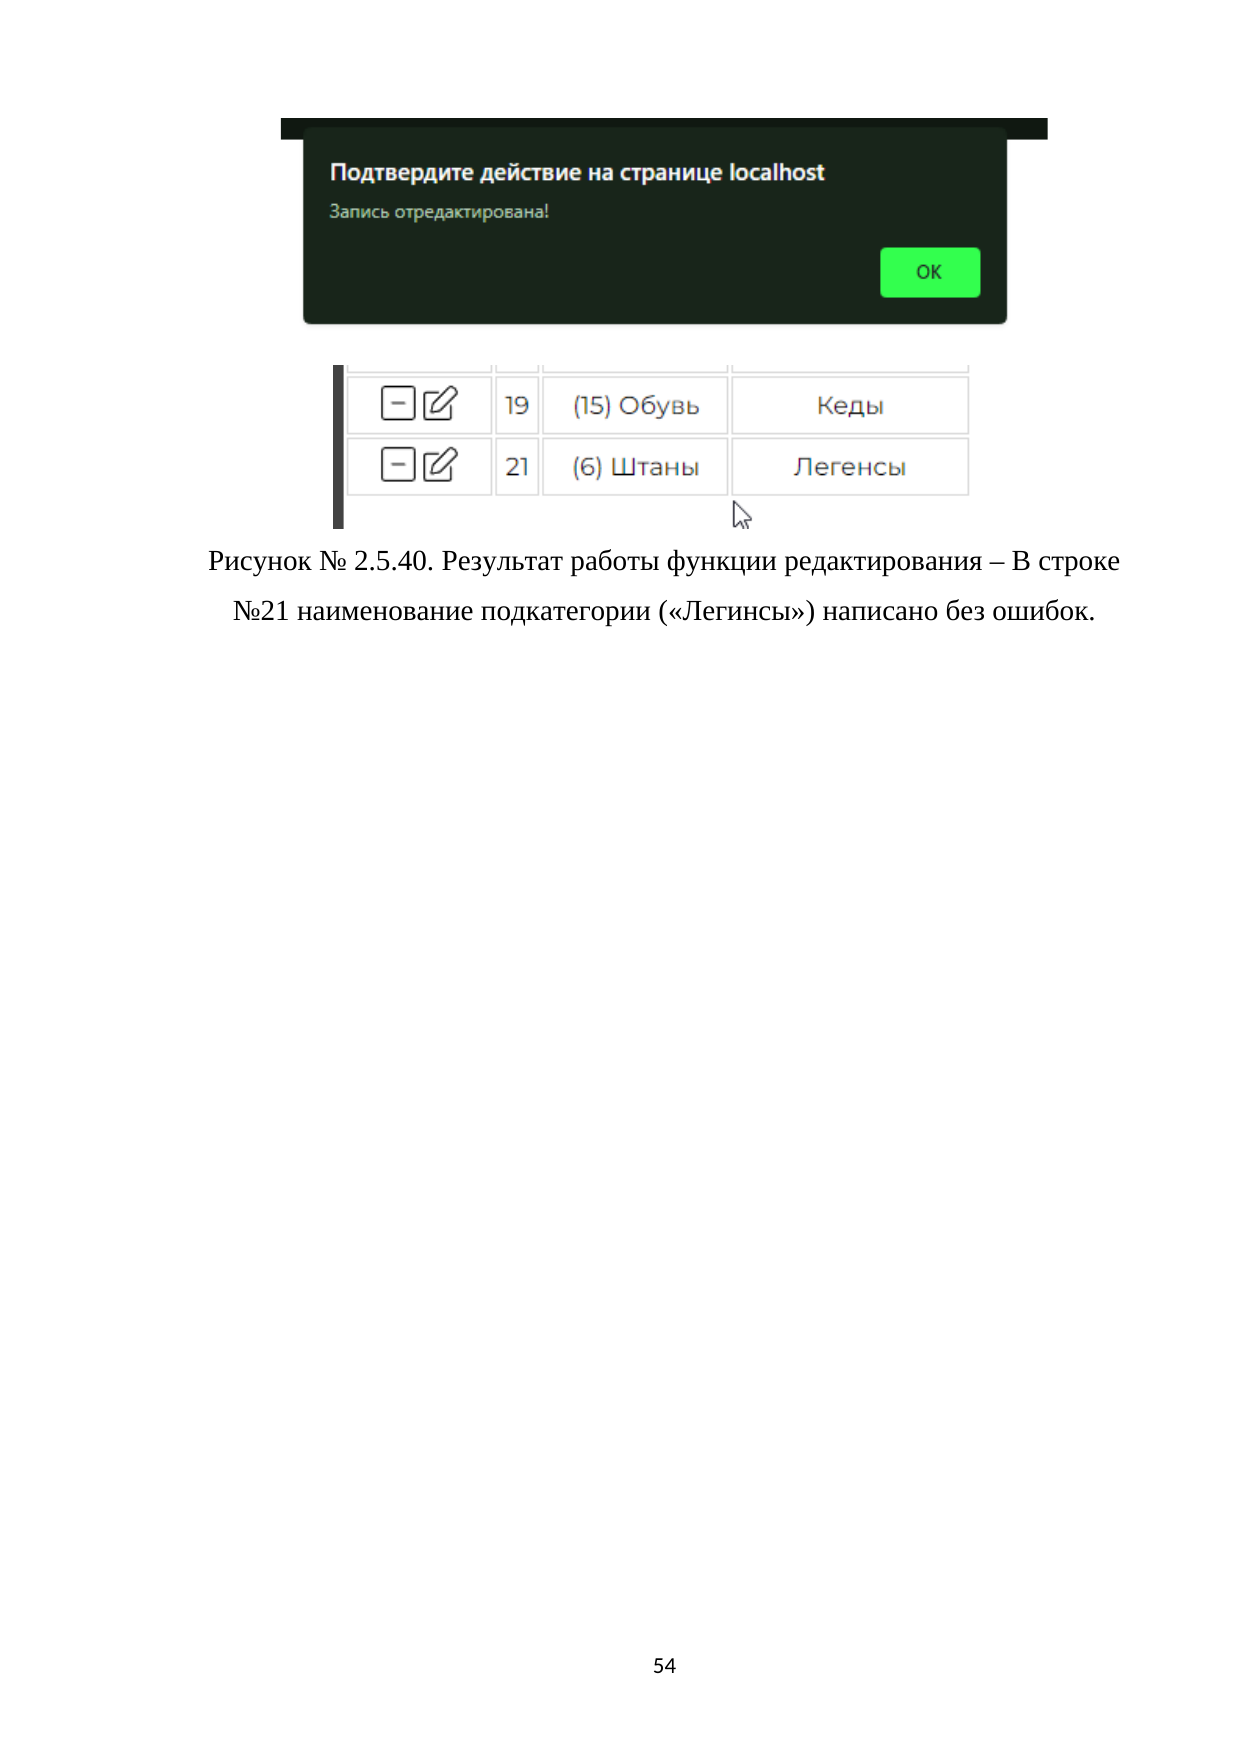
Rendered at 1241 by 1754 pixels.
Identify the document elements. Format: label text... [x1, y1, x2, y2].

list Рисунок № 2.5.40. Результат работы функции редактирования – В строке №21 наименование подкатегории («Легинсы») написано без ошибок. [177, 543, 1151, 627]
picture [280, 118, 1048, 351]
picture [333, 365, 996, 529]
